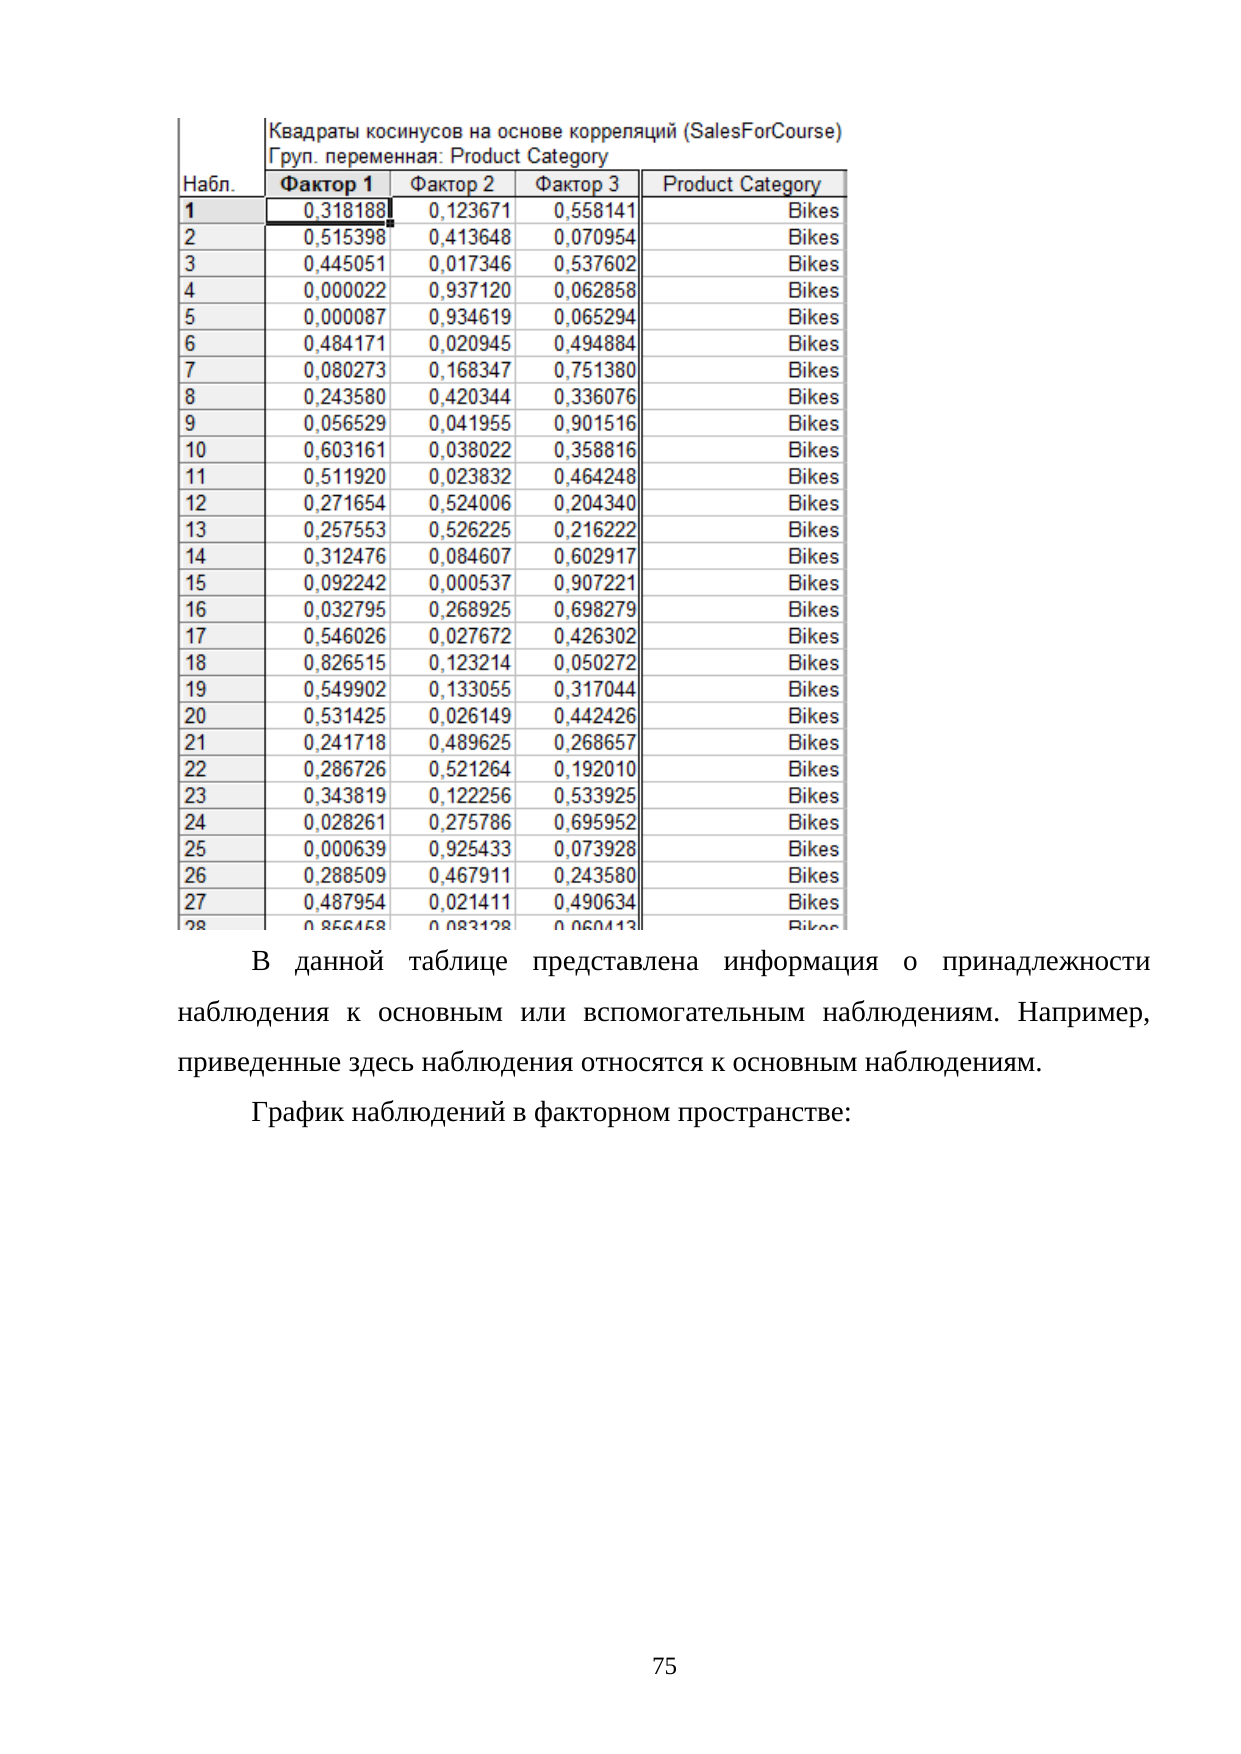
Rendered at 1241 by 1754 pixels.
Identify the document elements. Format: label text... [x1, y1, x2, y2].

picture [177, 118, 848, 930]
text График наблюдений в факторном пространстве: [177, 1094, 1152, 1128]
text В данной таблице представлена информация о принадлежности наблюдения к основным или вспомогательным наблюдениям. Например, приведенные здесь наблюдения относятся к основным наблюдениям. [177, 943, 1152, 1078]
